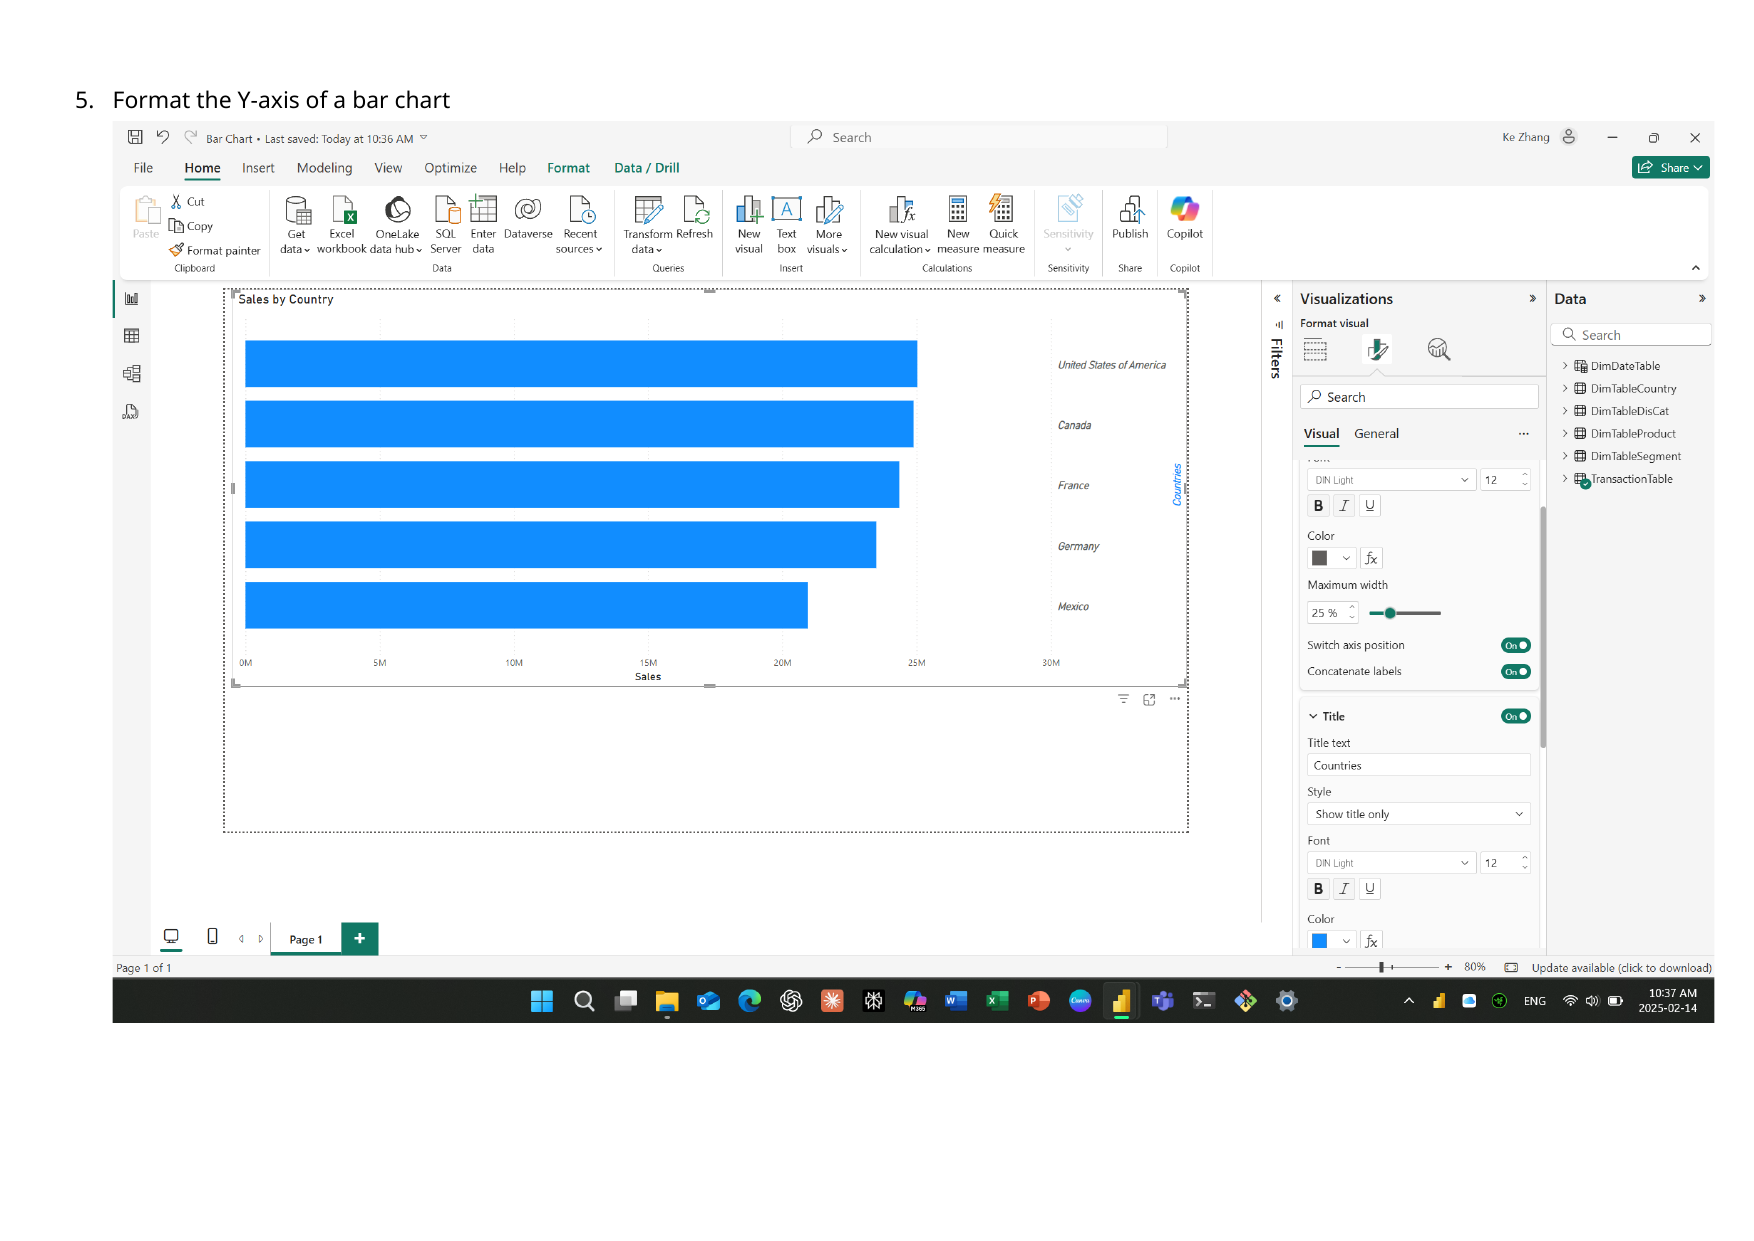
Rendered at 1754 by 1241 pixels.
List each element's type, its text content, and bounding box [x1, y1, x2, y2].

picture [112, 121, 1715, 1023]
list Format the Y-axis of a bar chart [75, 84, 1679, 116]
